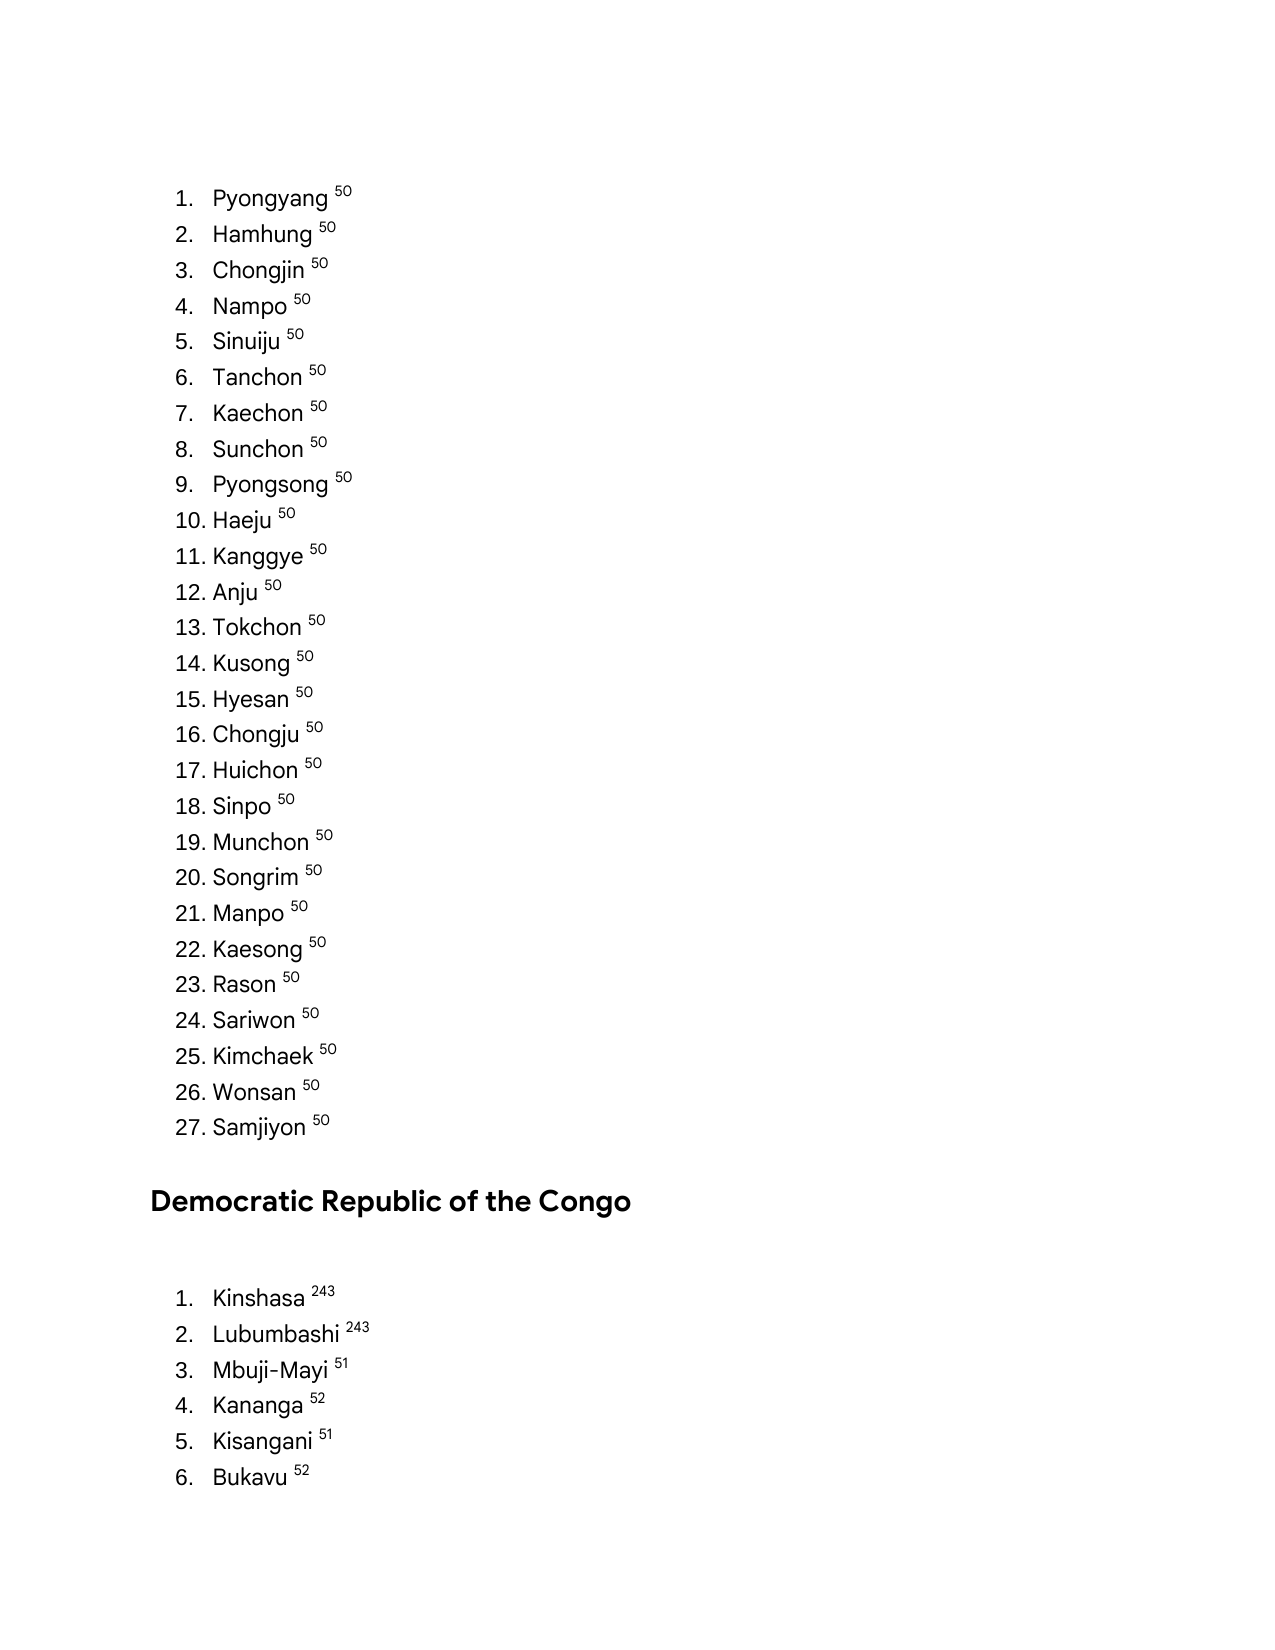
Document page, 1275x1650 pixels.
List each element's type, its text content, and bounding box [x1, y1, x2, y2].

list Sinpo 50 [175, 790, 1125, 821]
subtitle Democratic Republic of the Congo [150, 1183, 1125, 1220]
list Kanggye 50 [175, 540, 1125, 571]
list Haeju 50 [175, 504, 1125, 536]
list Anju 50 [175, 576, 1125, 607]
list Tanchon 50 [175, 361, 1125, 393]
list Tokchon 50 [175, 611, 1125, 643]
list Lubumbashi 243 [175, 1318, 1125, 1349]
list Pyongyang 50 [175, 183, 1125, 214]
list Kisangani 51 [175, 1425, 1125, 1457]
list Rason 50 [175, 969, 1125, 1000]
list Kananga 52 [175, 1390, 1125, 1421]
list Sunchon 50 [175, 433, 1125, 464]
list Sinuiju 50 [175, 326, 1125, 357]
list Kaechon 50 [175, 397, 1125, 428]
list Wonsan 50 [175, 1076, 1125, 1107]
list Sariwon 50 [175, 1004, 1125, 1036]
list Bukavu 52 [175, 1461, 1125, 1492]
list Mbuji-Mayi 51 [175, 1354, 1125, 1385]
list Chongju 50 [175, 719, 1125, 750]
list Pyongsong 50 [175, 468, 1125, 500]
list Kusong 50 [175, 647, 1125, 678]
list Nampo 50 [175, 290, 1125, 321]
list Kaesong 50 [175, 933, 1125, 964]
list Munchon 50 [175, 826, 1125, 857]
list Huichon 50 [175, 754, 1125, 786]
list Kimchaek 50 [175, 1040, 1125, 1072]
list Kinshasa 243 [175, 1282, 1125, 1314]
list Samjiyon 50 [175, 1112, 1125, 1143]
list Hamhung 50 [175, 218, 1125, 250]
list Songrim 50 [175, 862, 1125, 893]
list Manpo 50 [175, 897, 1125, 929]
list Hyesan 50 [175, 683, 1125, 714]
list Chongjin 50 [175, 254, 1125, 286]
